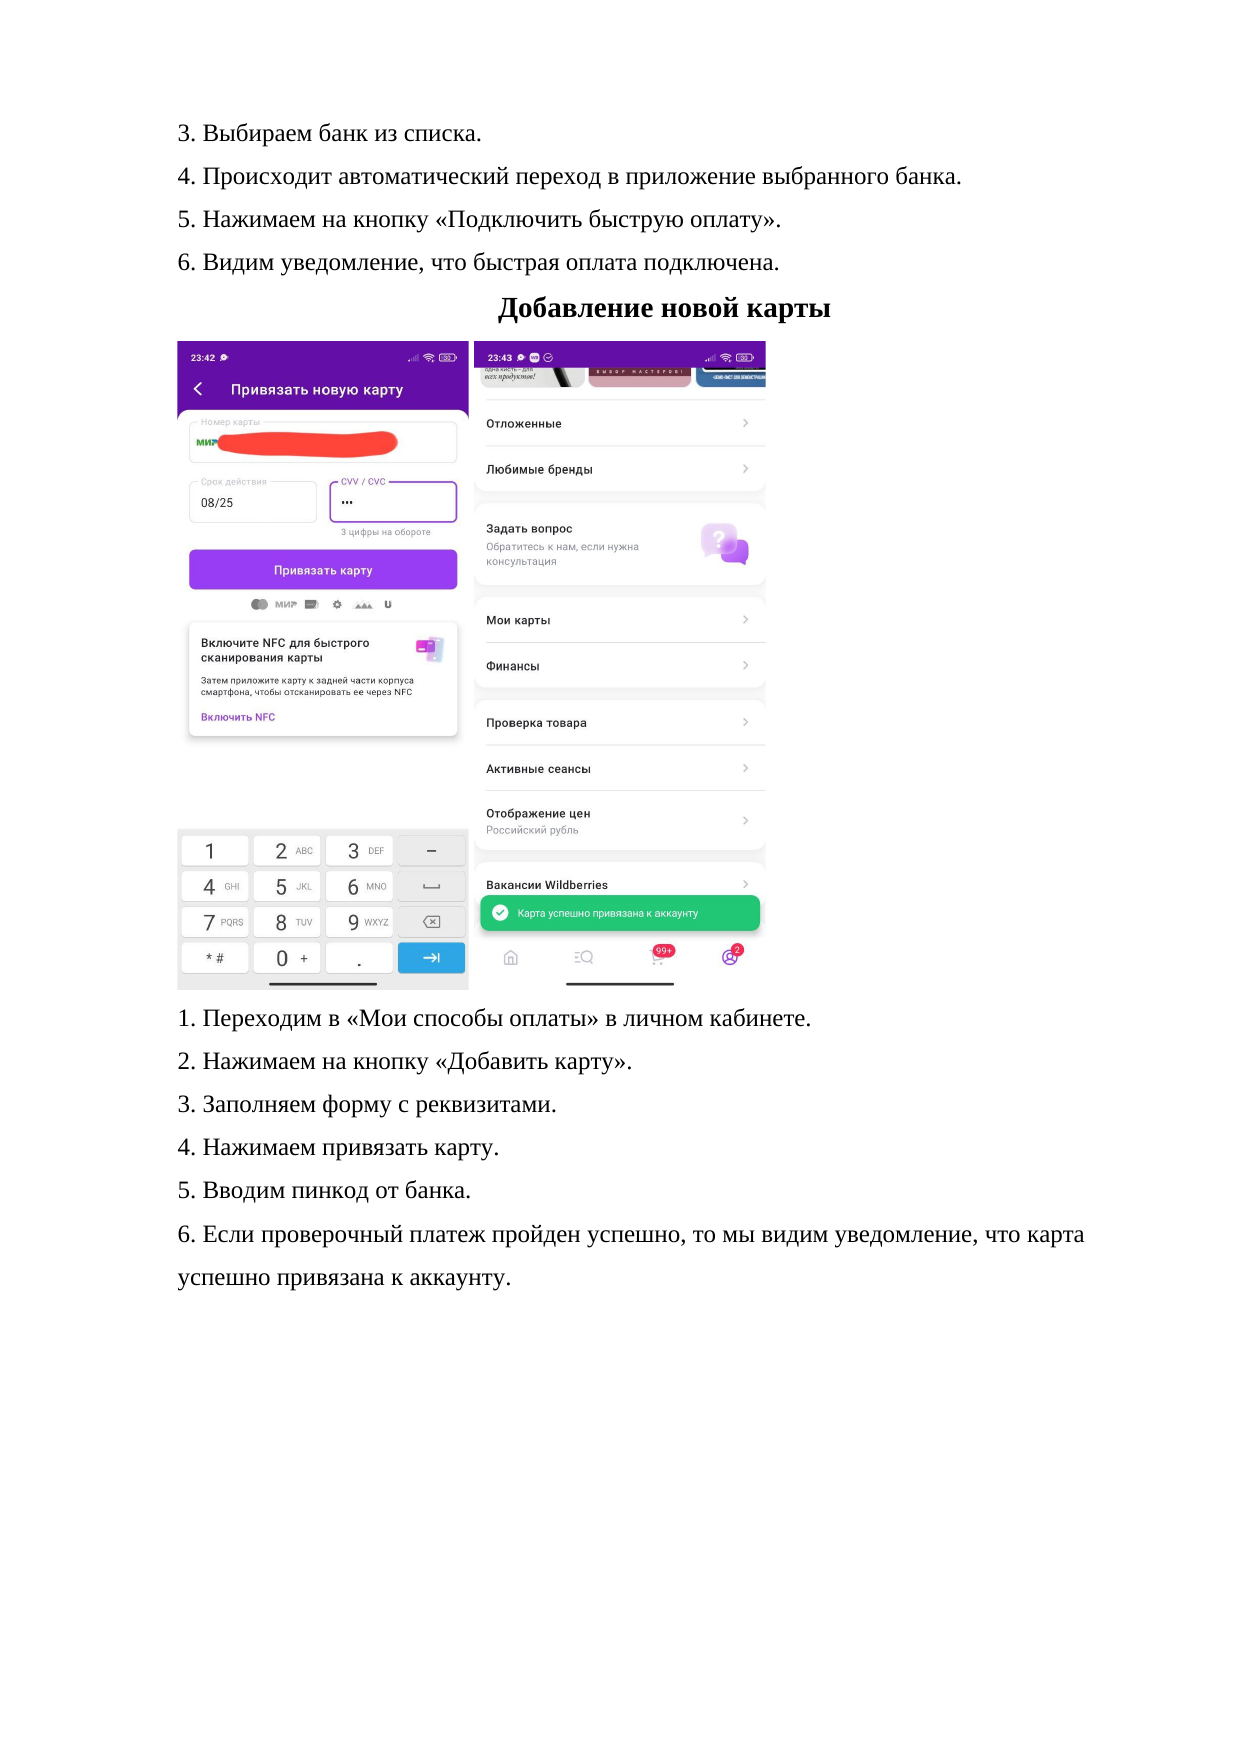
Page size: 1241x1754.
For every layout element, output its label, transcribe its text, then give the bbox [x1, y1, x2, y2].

text 6. Если проверочный платеж пройден успешно, то мы видим уведомление, что карта успешно привязана к аккаунту. [177, 1219, 1152, 1291]
picture [177, 341, 469, 990]
text 2. Нажимаем на кнопку «Добавить карту». [177, 1046, 1152, 1075]
text 6. Видим уведомление, что быстрая оплата подключена. [177, 247, 1152, 276]
text 3. Заполняем форму с реквизитами. [177, 1089, 1152, 1118]
text 4. Нажимаем привязать карту. [177, 1132, 1152, 1161]
text 5. Нажимаем на кнопку «Подключить быструю оплату». [177, 204, 1152, 233]
text 3. Выбираем банк из списка. [177, 118, 1152, 147]
text 1. Переходим в «Мои способы оплаты» в личном кабинете. [177, 1003, 1152, 1032]
text 5. Вводим пинкод от банка. [177, 1176, 1152, 1204]
text Добавление новой карты [177, 291, 1152, 324]
picture [474, 341, 766, 990]
text 4. Происходит автоматический переход в приложение выбранного банка. [177, 161, 1152, 190]
